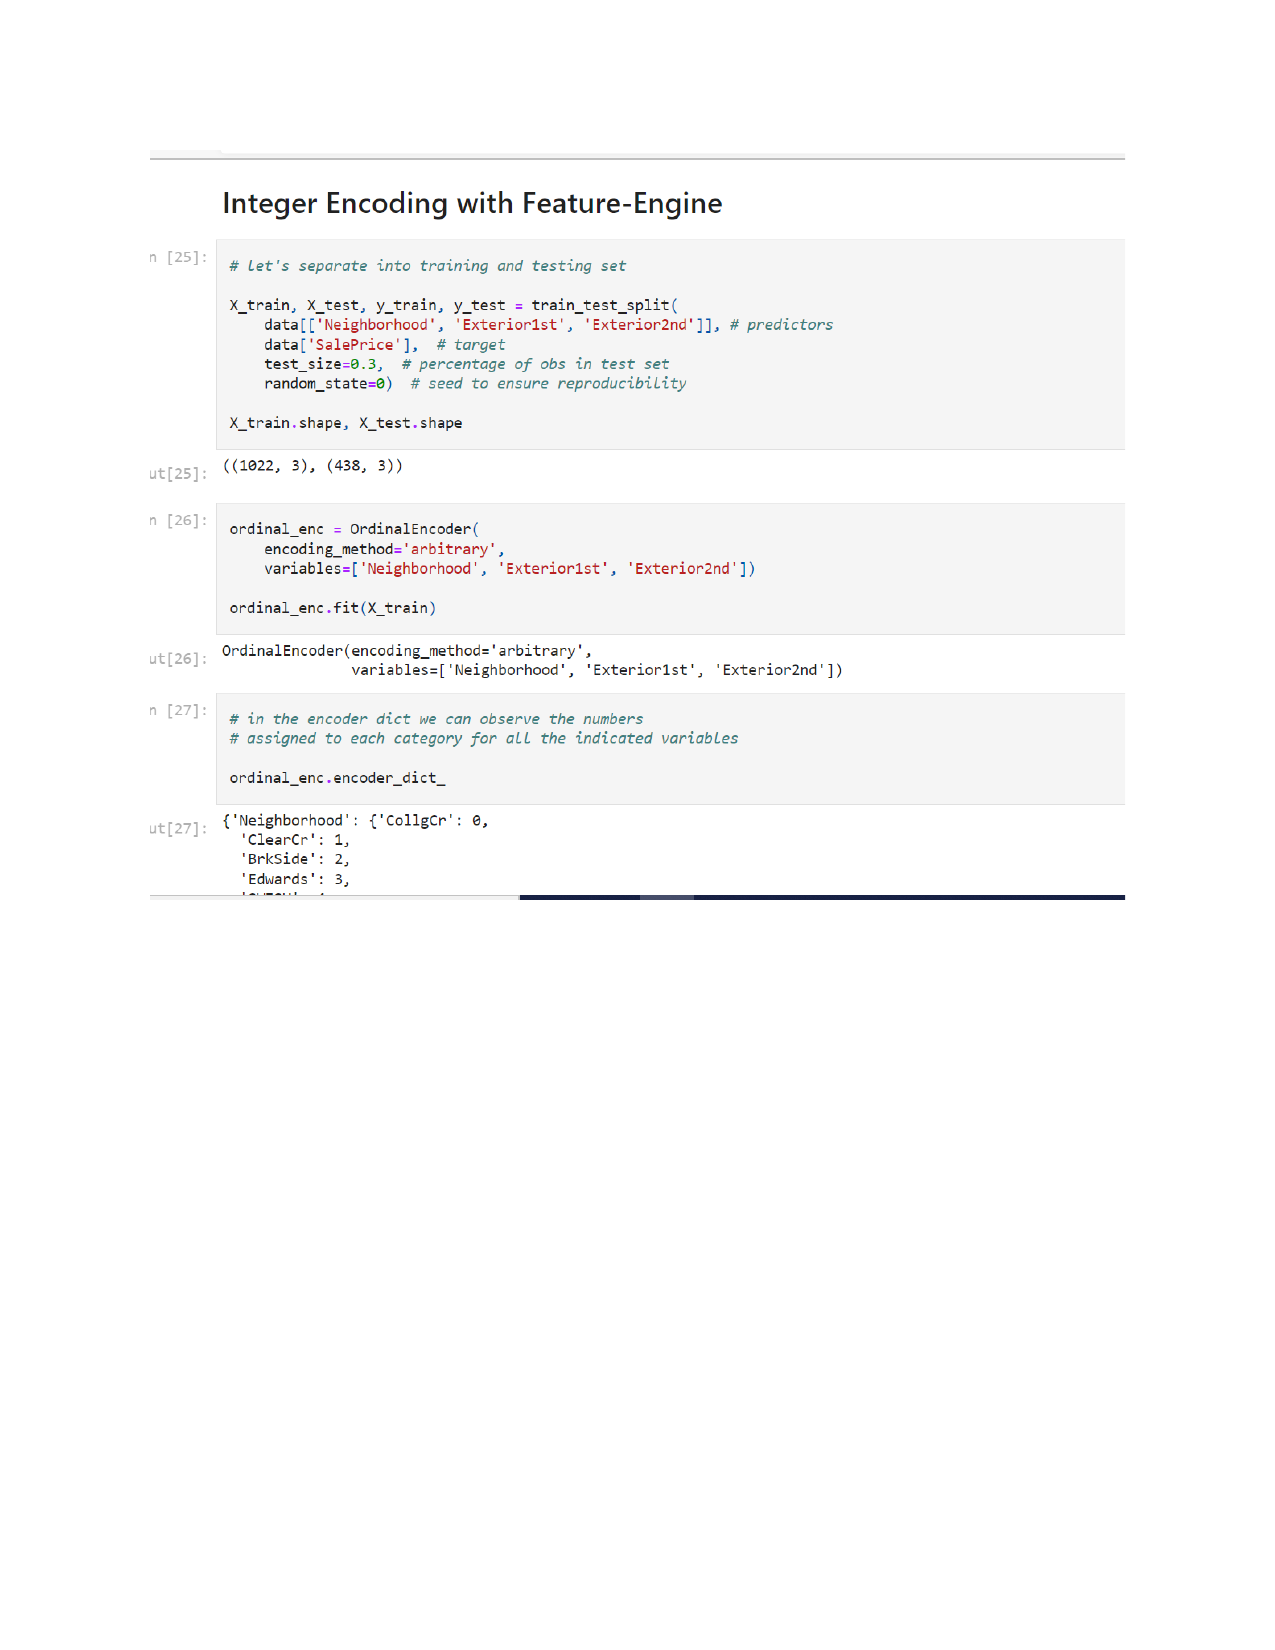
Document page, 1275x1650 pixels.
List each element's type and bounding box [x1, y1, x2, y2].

picture [150, 150, 1125, 900]
